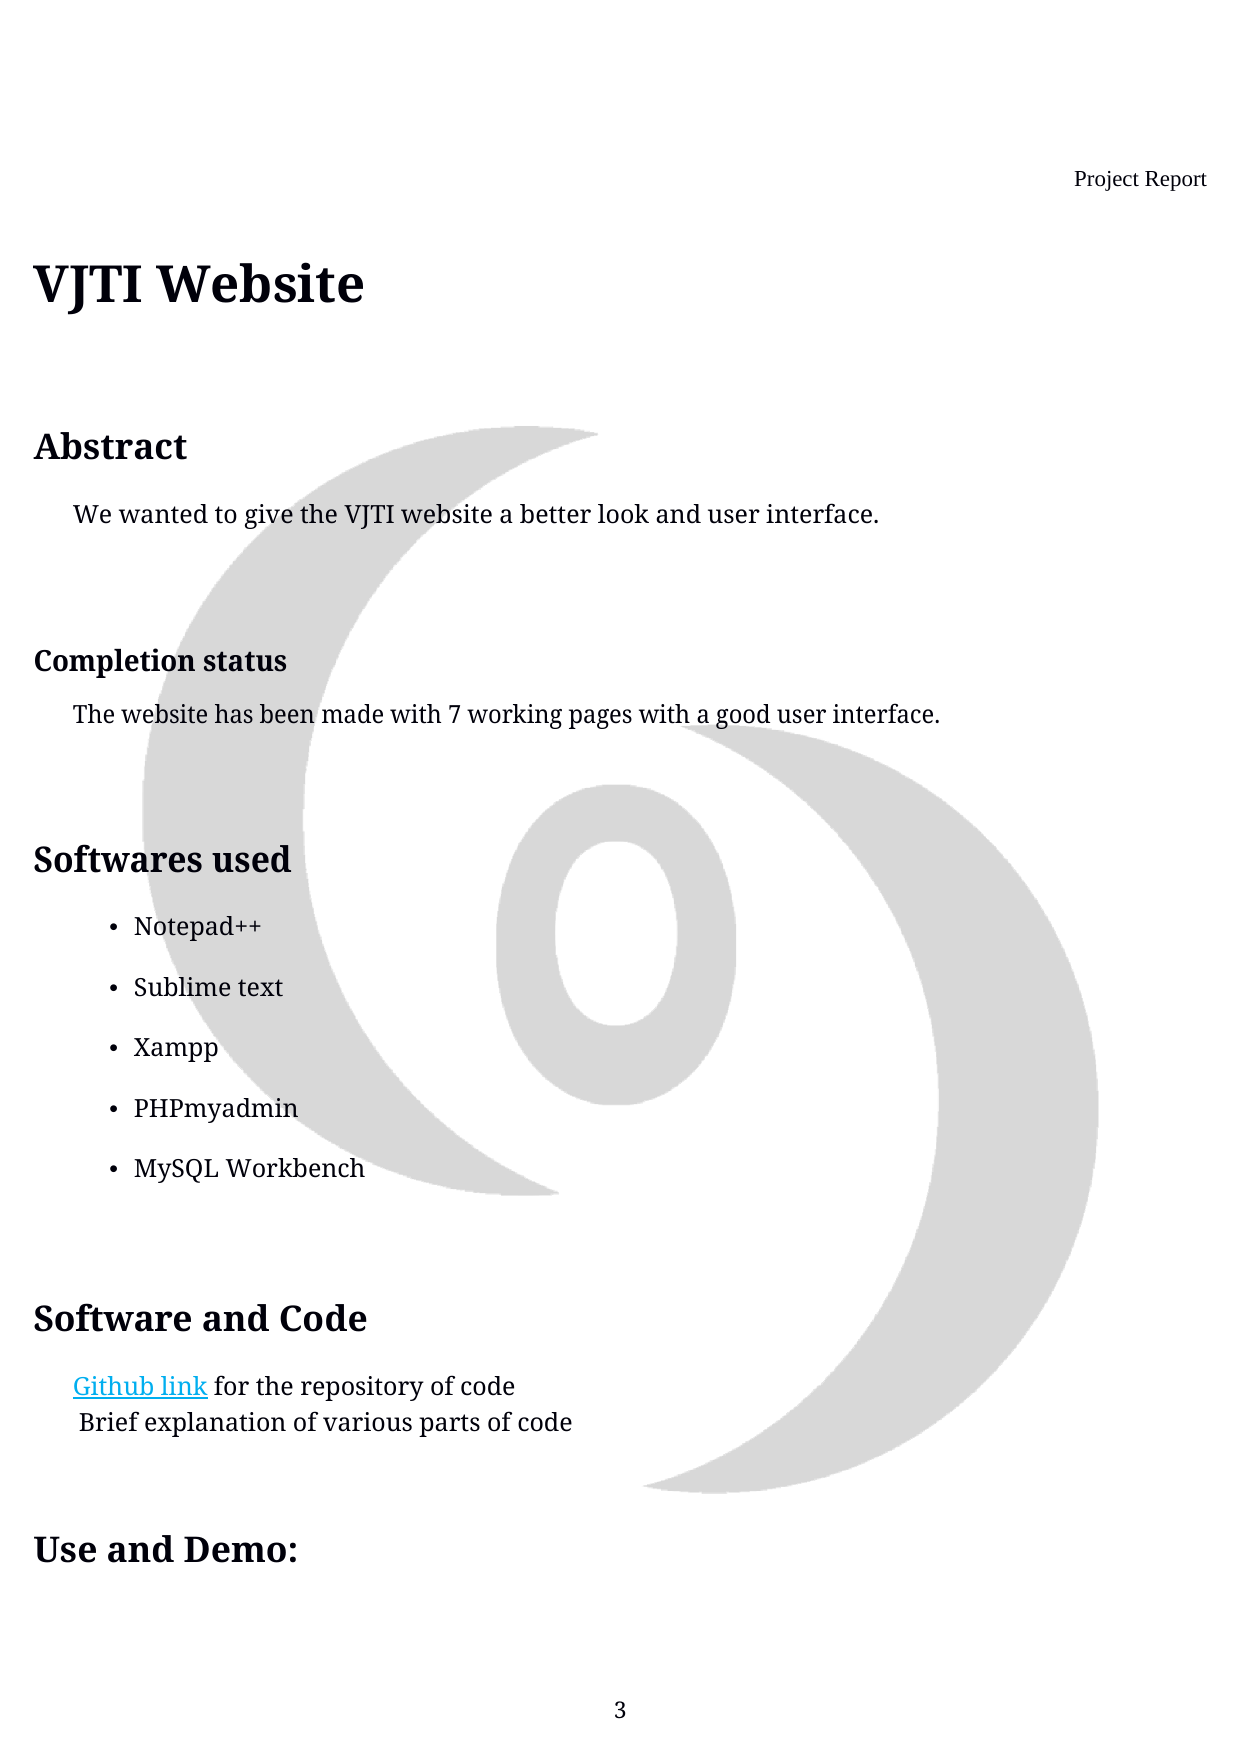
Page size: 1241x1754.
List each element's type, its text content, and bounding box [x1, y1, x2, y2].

list Notepad++ [109, 909, 1207, 943]
subtitle Abstract [33, 422, 1207, 470]
text Brief explanation of various parts of code [33, 1404, 1207, 1438]
subtitle Software and Code [33, 1293, 1207, 1341]
text VJTI Website [33, 248, 1207, 317]
list PHPmyadmin [109, 1090, 1207, 1124]
list Sublime text [109, 969, 1207, 1003]
text Github link for the repository of code [73, 1368, 1207, 1402]
list MySQL Workbench [109, 1151, 1207, 1185]
list Xampp [109, 1030, 1207, 1064]
text The website has been made with 7 working pages with a good user interface. [73, 697, 1207, 731]
subtitle Softwares used [33, 834, 1207, 882]
text We wanted to give the VJTI website a better look and user interface. [73, 497, 1207, 531]
subtitle Use and Demo: [33, 1525, 1207, 1573]
text Completion status [33, 640, 1207, 680]
